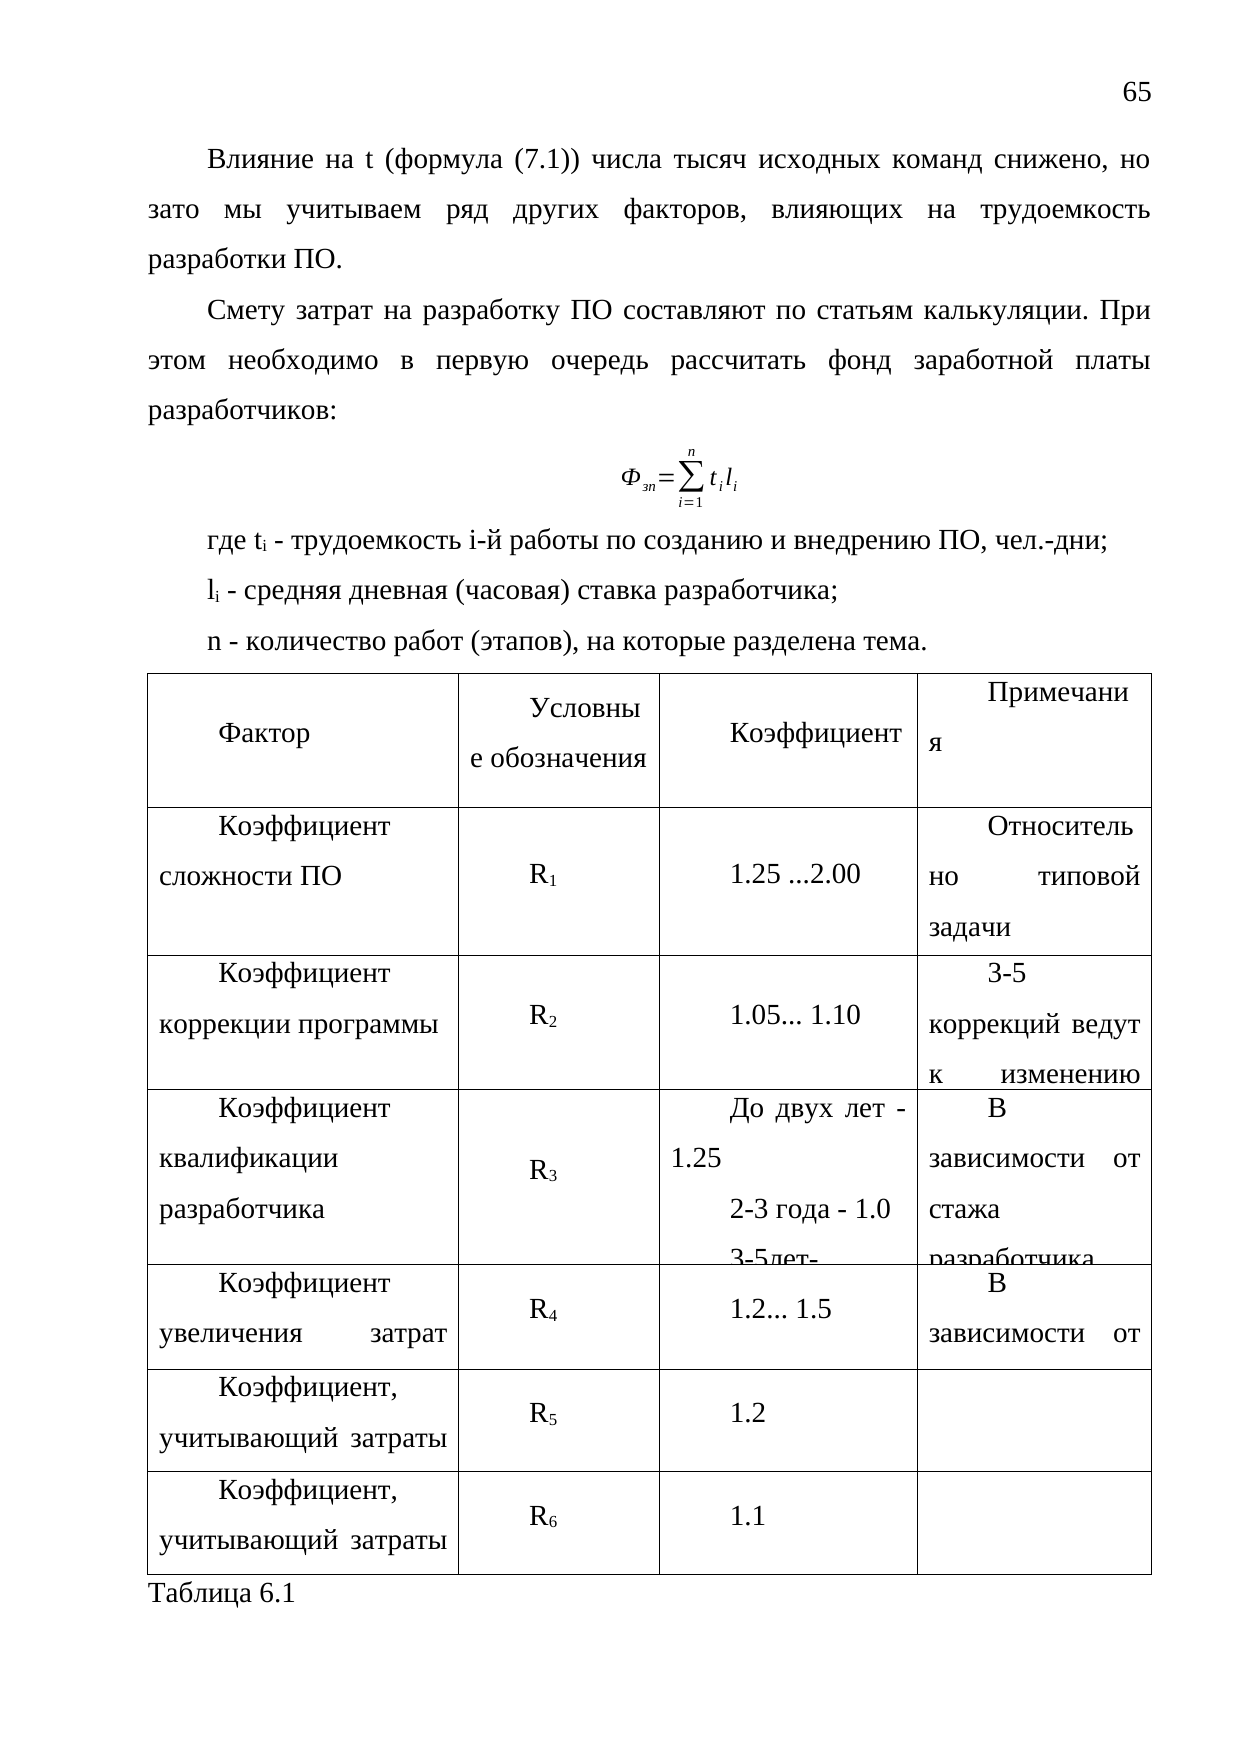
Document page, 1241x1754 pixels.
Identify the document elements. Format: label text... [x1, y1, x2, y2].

table_cell Коэффициент квалификации разработчика [148, 1090, 458, 1264]
table_header Фактор [148, 674, 458, 807]
table_cell В зависимости от стажа разработчика [918, 1090, 1151, 1264]
table_header Коэффициент [660, 674, 917, 807]
table_cell R1 [459, 808, 659, 954]
table_cell 1.05... 1.10 [660, 956, 917, 1089]
text n - количество работ (этапов), на которые разделена тема. [148, 623, 1152, 656]
text Смету затрат на разработку ПО составляют по статьям калькуляции. При этом необходимо в первую очередь рассчитать фонд заработной платы разработчиков: [148, 292, 1152, 426]
table_cell Коэффициент увеличения затрат вследствие недостаточного описания задачи [148, 1265, 458, 1368]
table_cell Относительно типовой задачи [918, 808, 1151, 954]
table_cell Коэффициент коррекции программы [148, 956, 458, 1089]
text Таблица 6.1 [148, 1575, 1152, 1608]
table_header Примечания [918, 674, 1151, 807]
table_cell До двух лет -1.25 2-3 года - 1.0 3-5лет-0.90...0.85 5-7лет-0.8...0.7 св.7лет- 0.7... 0.6 [660, 1090, 917, 1264]
table_cell 3-5 коррекций ведут к изменению 5. ..10% ПО [918, 956, 1151, 1089]
table_cell Коэффициент, учитывающий затраты на внедрение задачи [148, 1472, 458, 1574]
table_header Условные обозначения [459, 674, 659, 807]
text Влияние на t (формула (7.1)) числа тысяч исходных команд снижено, но зато мы учитываем ряд других факторов, влияющих на трудоемкость разработки ПО. [148, 141, 1152, 275]
table_cell R3 [459, 1090, 659, 1264]
table_cell В зависимости от сложности задачи [918, 1265, 1151, 1368]
table_cell R6 [459, 1472, 659, 1574]
table_cell 1.1 [660, 1472, 917, 1574]
table_cell Коэффициент сложности ПО [148, 808, 458, 954]
table_cell R5 [459, 1370, 659, 1471]
table_cell [918, 1370, 1151, 1471]
table_cell Коэффициент, учитывающий затраты на оформление задачи [148, 1370, 458, 1471]
table_cell 1.2... 1.5 [660, 1265, 917, 1368]
text li - средняя дневная (часовая) ставка разработчика; [148, 572, 1152, 606]
table_cell R4 [459, 1265, 659, 1368]
table_cell 1.2 [660, 1370, 917, 1471]
text где ti - трудоемкость i-й работы по созданию и внедрению ПО, чел.-дни; [148, 522, 1152, 556]
table_cell 1.25 ...2.00 [660, 808, 917, 954]
table_cell [918, 1472, 1151, 1574]
table_cell R2 [459, 956, 659, 1089]
